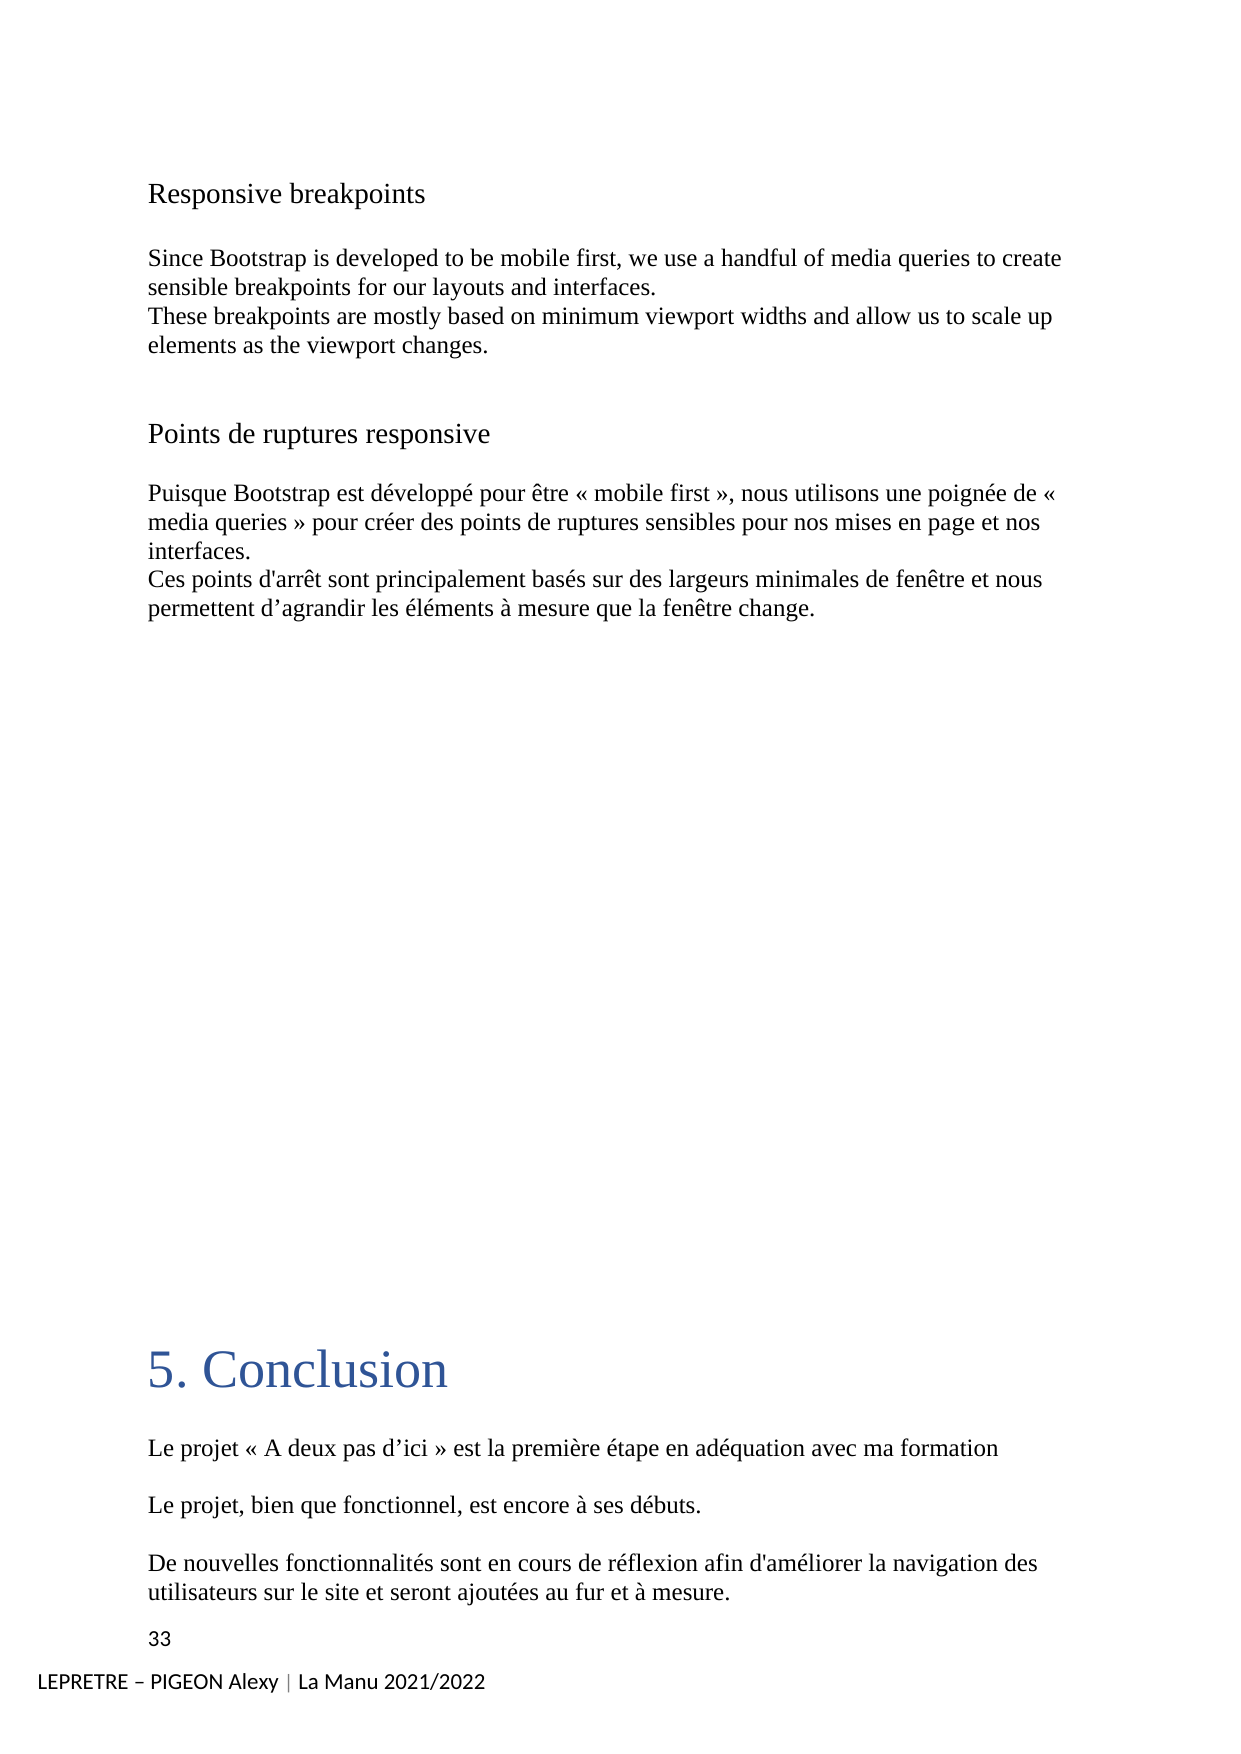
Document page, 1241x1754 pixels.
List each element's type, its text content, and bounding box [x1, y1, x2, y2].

text Since Bootstrap is developed to be mobile first, we use a handful of media queries to create sensible breakpoints for our layouts and interfaces. [148, 243, 1093, 301]
text Responsive breakpoints [148, 176, 1093, 210]
text De nouvelles fonctionnalités sont en cours de réflexion afin d'améliorer la navigation des utilisateurs sur le site et seront ajoutées au fur et à mesure. [148, 1548, 1093, 1605]
text Ces points d'arrêt sont principalement basés sur des largeurs minimales de fenêtre et nous permettent d’agrandir les éléments à mesure que la fenêtre change. [148, 564, 1093, 622]
text Le projet, bien que fonctionnel, est encore à ses débuts. [148, 1490, 1093, 1519]
text Points de ruptures responsive [148, 416, 1093, 449]
text These breakpoints are mostly based on minimum viewport widths and allow us to scale up elements as the viewport changes. [148, 301, 1093, 358]
subtitle 5. Conclusion [148, 1337, 1093, 1399]
text Puisque Bootstrap est développé pour être « mobile first », nous utilisons une poignée de « media queries » pour créer des points de ruptures sensibles pour nos mises en page et nos interfaces. [148, 478, 1093, 564]
text Le projet « A deux pas d’ici » est la première étape en adéquation avec ma formation [148, 1433, 1093, 1462]
